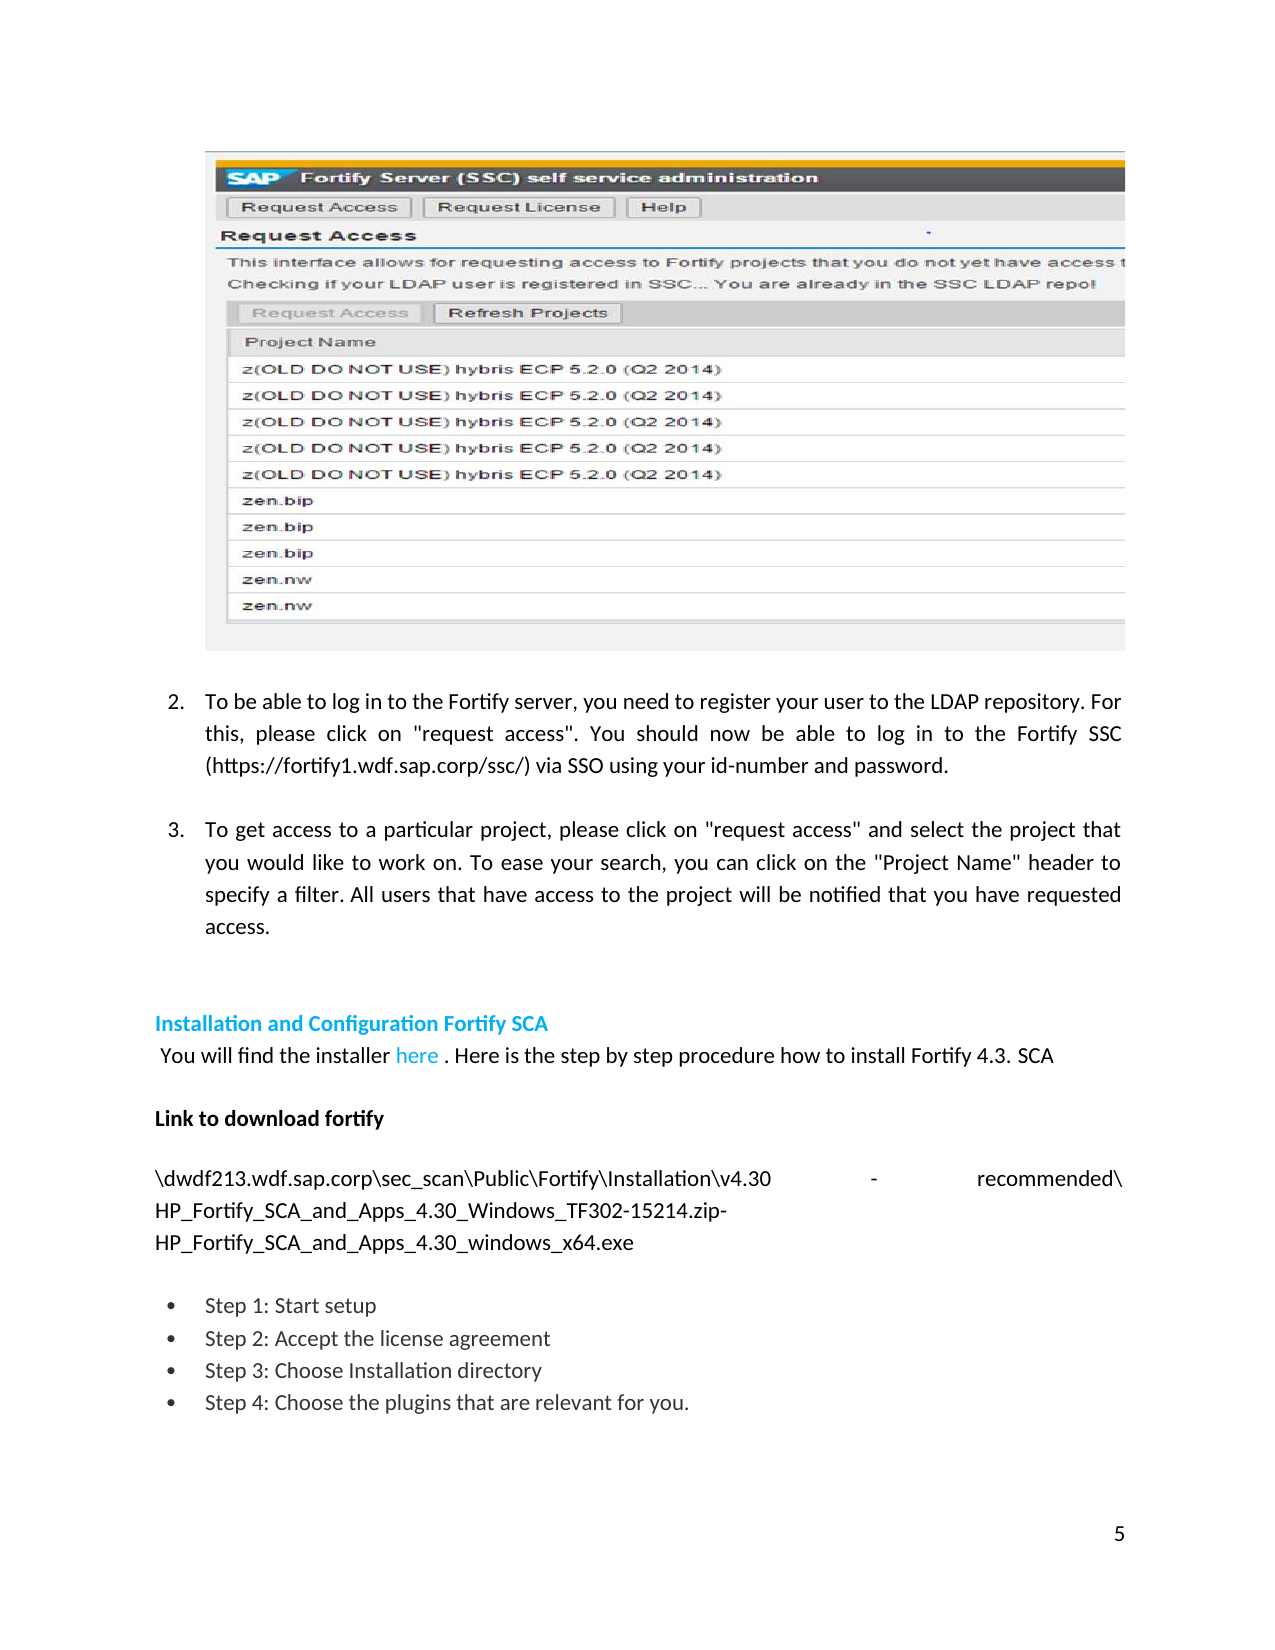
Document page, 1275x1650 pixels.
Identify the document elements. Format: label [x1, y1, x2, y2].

picture [205, 151, 1125, 651]
table_header [153, 150, 1125, 1454]
